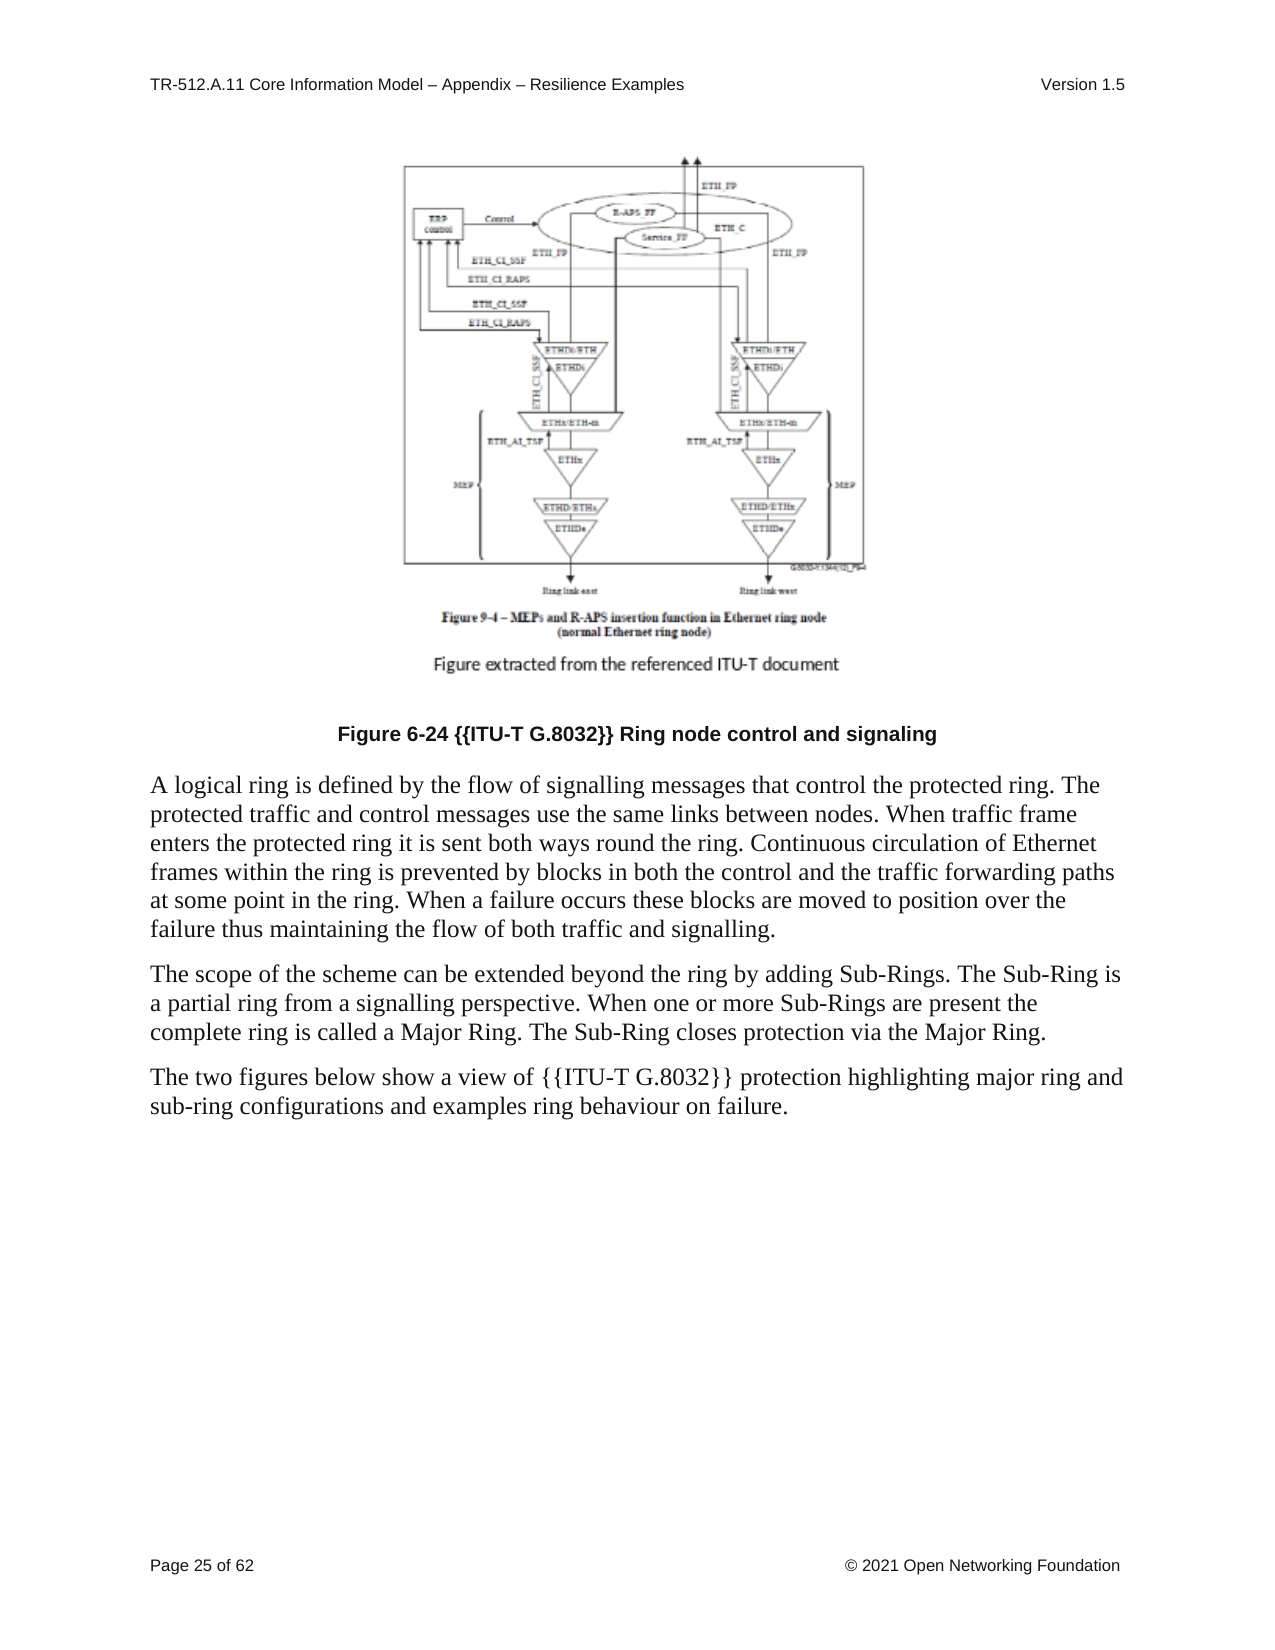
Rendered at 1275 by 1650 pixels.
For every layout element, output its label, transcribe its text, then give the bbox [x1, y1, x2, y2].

text A logical ring is defined by the flow of signalling messages that control the protected ring. The protected traffic and control messages use the same links between nodes. When traffic frame enters the protected ring it is sent both ways round the ring. Continuous circulation of Ethernet frames within the ring is prevented by blocks in both the control and the traffic forwarding paths at some point in the ring. When a failure occurs these blocks are moved to position over the failure thus maintaining the flow of both traffic and signalling. [150, 770, 1125, 943]
text The two figures below show a view of {{ITU-T G.8032}} protection highlighting major ring and sub-ring configurations and examples ring behaviour on failure. [150, 1062, 1125, 1120]
text The scope of the scheme can be extended beyond the ring by adding Sub-Rings. The Sub-Ring is a partial ring from a signalling perspective. When one or more Sub-Rings are present the complete ring is called a Major Ring. The Sub-Ring closes protection via the Major Ring. [150, 959, 1125, 1046]
